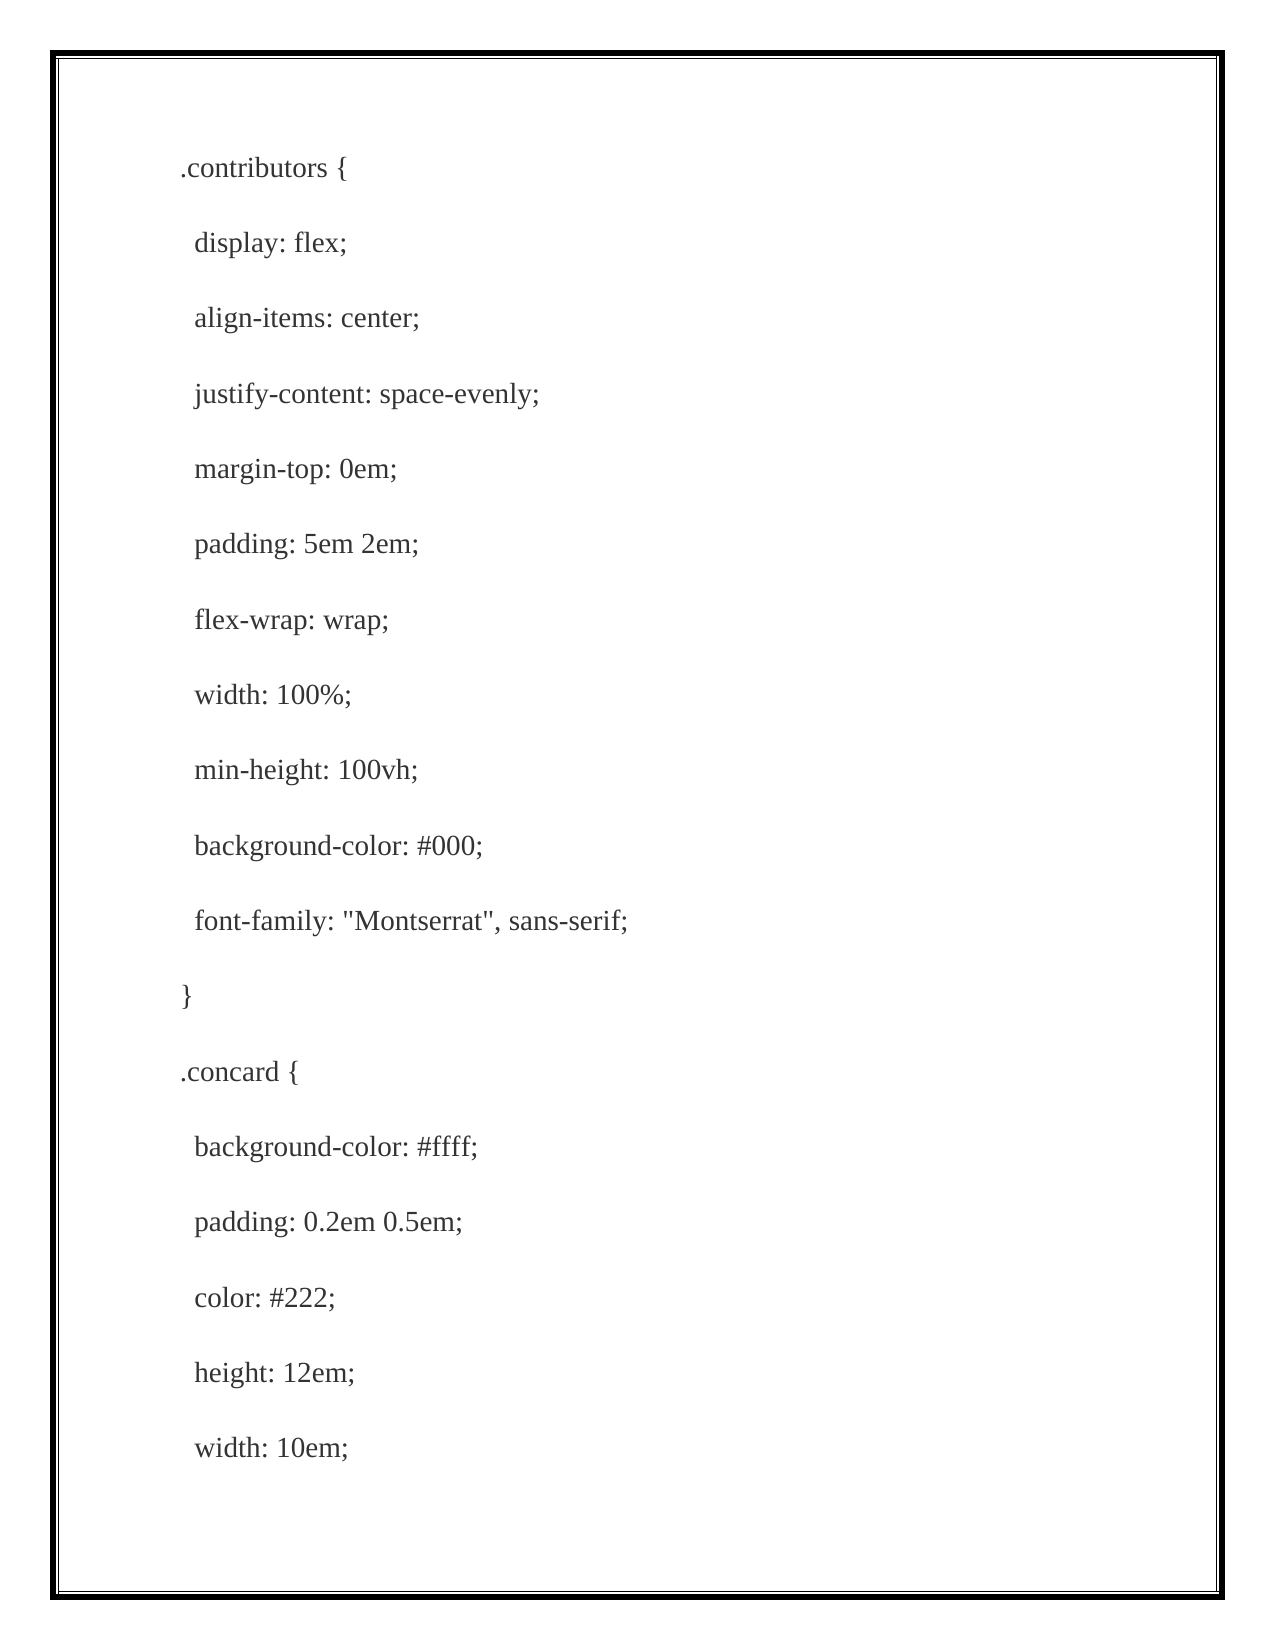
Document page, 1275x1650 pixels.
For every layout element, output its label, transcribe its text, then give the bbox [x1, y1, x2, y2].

text .contributors { [179, 150, 1125, 183]
text } [179, 978, 1125, 1012]
text background-color: #000; [179, 828, 1125, 861]
text align-items: center; [179, 301, 1125, 334]
text background-color: #ffff; [179, 1129, 1125, 1163]
text font-family: "Montserrat", sans-serif; [179, 903, 1125, 937]
text justify-content: space-evenly; [179, 376, 1125, 409]
text display: flex; [179, 225, 1125, 259]
text height: 12em; [179, 1355, 1125, 1388]
text min-height: 100vh; [179, 752, 1125, 786]
text padding: 0.2em 0.5em; [179, 1204, 1125, 1238]
text .concard { [179, 1054, 1125, 1087]
text margin-top: 0em; [179, 451, 1125, 485]
text padding: 5em 2em; [179, 527, 1125, 560]
text color: #222; [179, 1280, 1125, 1313]
text flex-wrap: wrap; [179, 602, 1125, 635]
text width: 10em; [179, 1430, 1125, 1464]
text width: 100%; [179, 677, 1125, 711]
